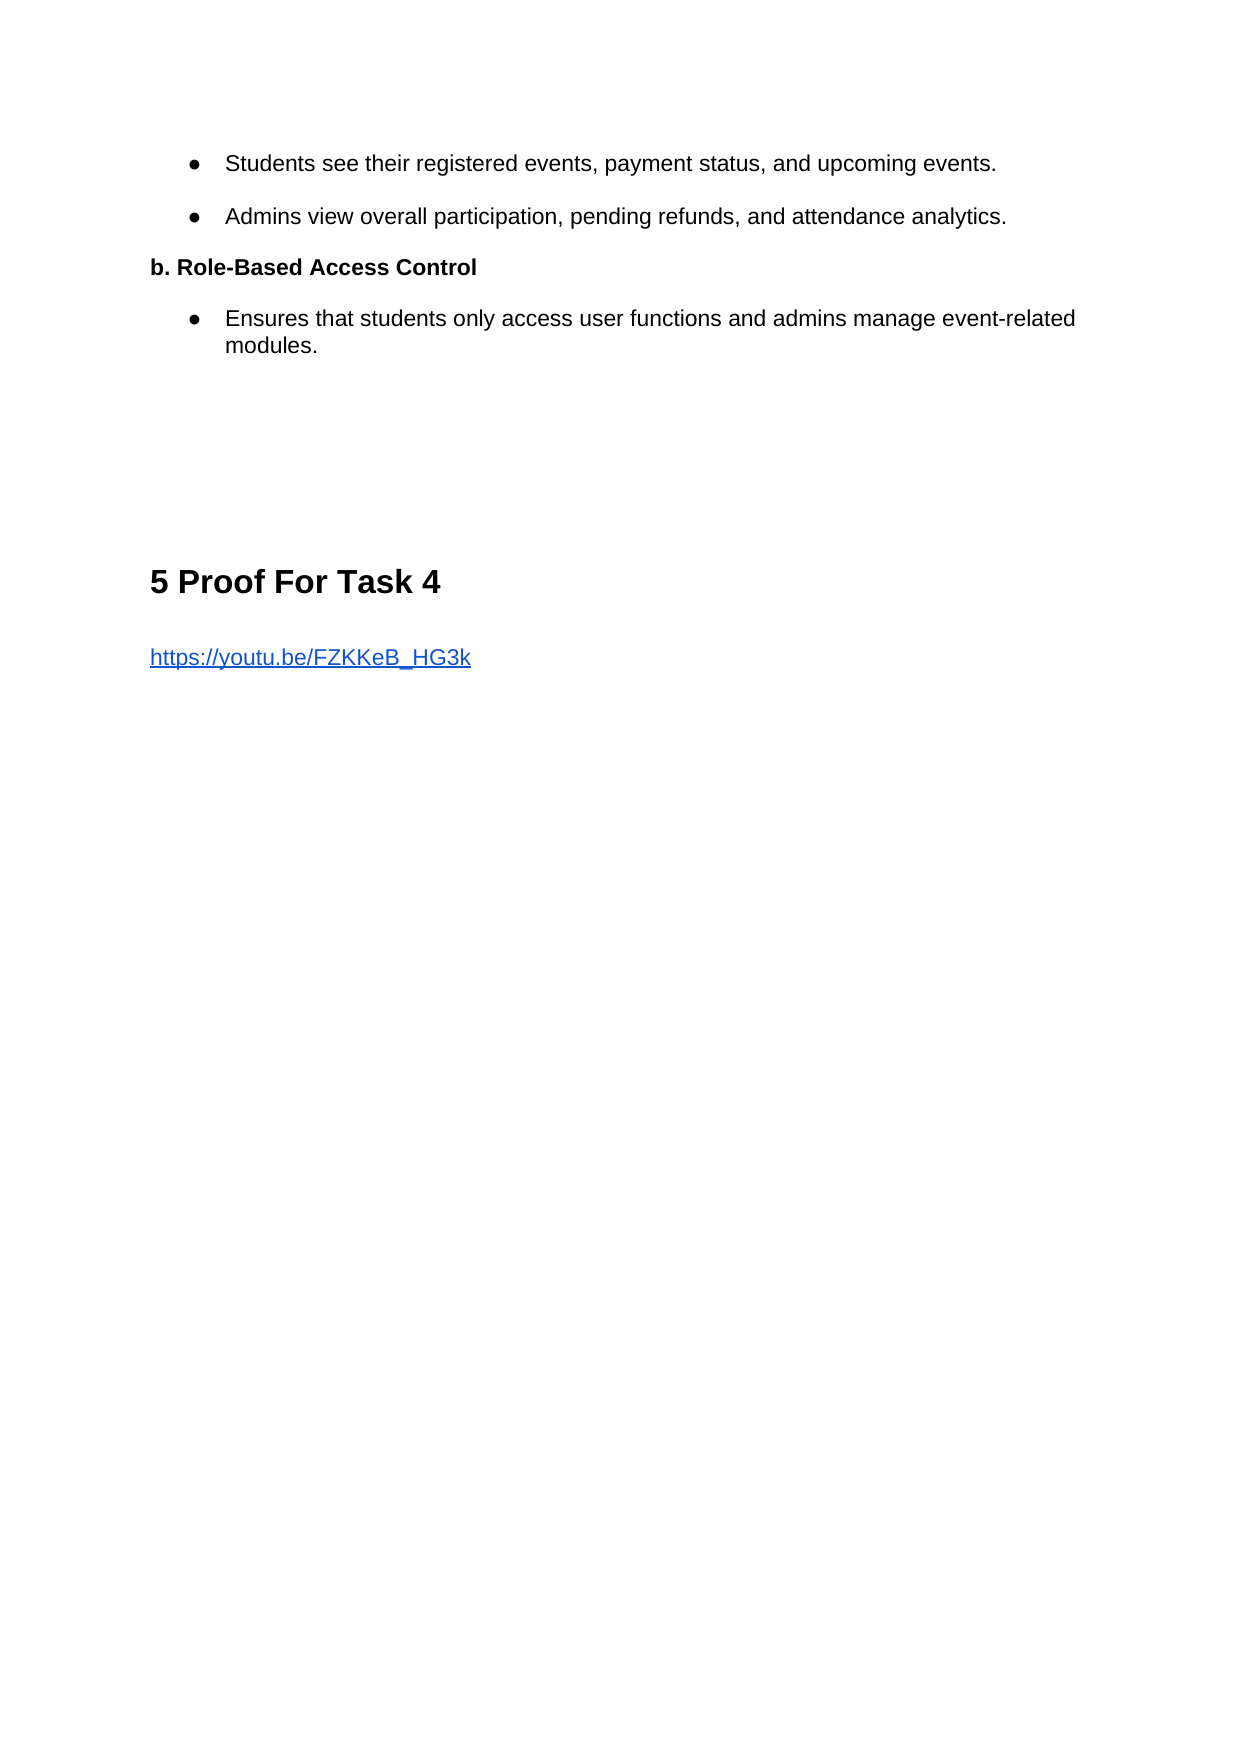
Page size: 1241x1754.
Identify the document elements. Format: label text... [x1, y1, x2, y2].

text https://youtu.be/FZKKeB_HG3k [150, 644, 1090, 670]
text b. Role-Based Access Control [150, 254, 1090, 280]
list Ensures that students only access user functions and admins manage event-related modules. [187, 305, 1090, 358]
list Students see their registered events, payment status, and upcoming events. [187, 150, 1090, 203]
list Admins view overall participation, pending refunds, and attendance analytics. [187, 203, 1090, 229]
subtitle 5 Proof For Task 4 [150, 563, 1090, 601]
